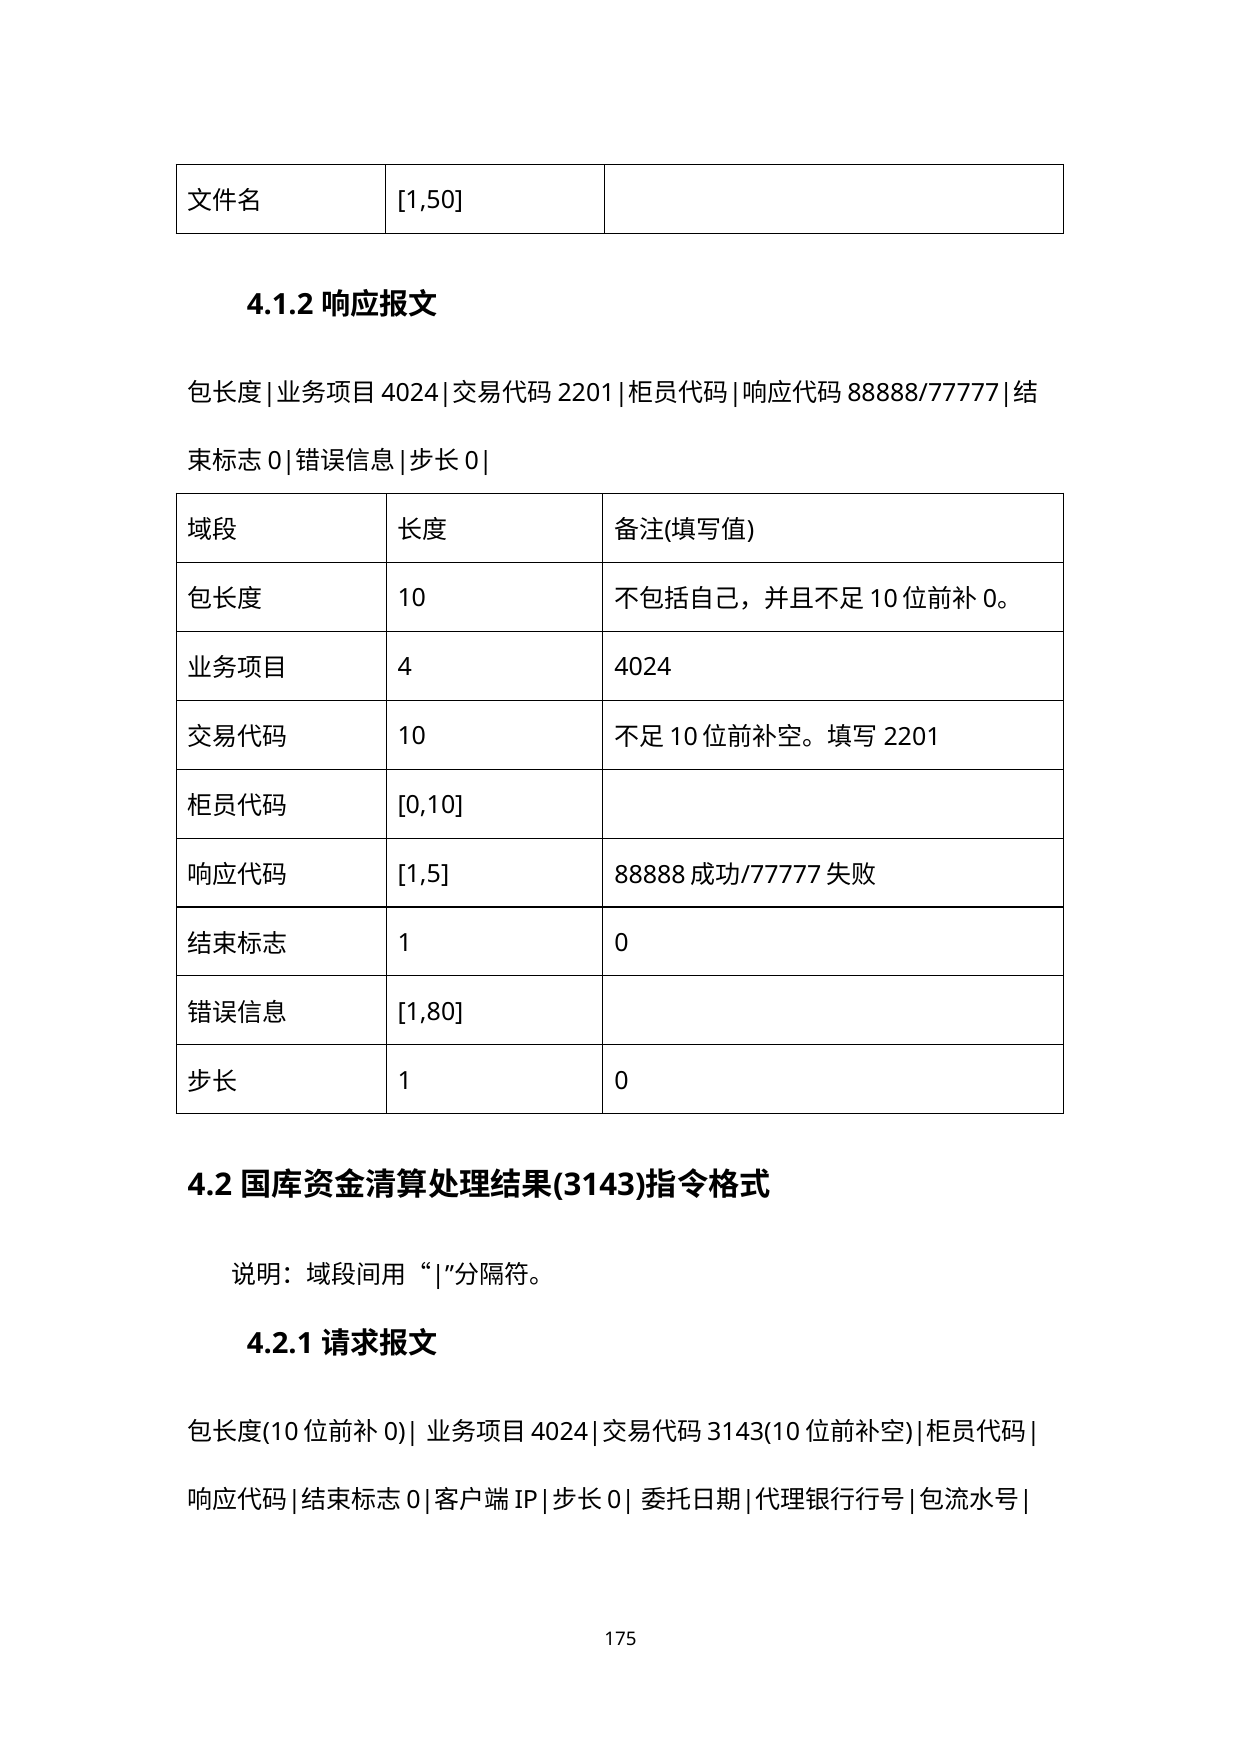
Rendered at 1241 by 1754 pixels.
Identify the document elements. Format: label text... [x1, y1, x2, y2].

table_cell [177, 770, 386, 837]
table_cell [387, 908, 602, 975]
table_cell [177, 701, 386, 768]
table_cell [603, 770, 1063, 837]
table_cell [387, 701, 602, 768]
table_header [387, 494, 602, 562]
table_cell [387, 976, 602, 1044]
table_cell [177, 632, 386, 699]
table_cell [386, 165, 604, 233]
subtitle 响应报文 [247, 268, 1053, 336]
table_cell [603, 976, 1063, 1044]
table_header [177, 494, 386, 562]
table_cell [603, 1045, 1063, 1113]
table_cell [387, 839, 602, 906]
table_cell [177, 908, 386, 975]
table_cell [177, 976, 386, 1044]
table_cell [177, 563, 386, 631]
text 包长度(10位前补0)| 业务项目4024|交易代码3143(10位前补空)|柜员代码|响应代码|结束标志0|客户端IP|步长0| 委托日期|代理银行行号|包流水号| [187, 1396, 1053, 1532]
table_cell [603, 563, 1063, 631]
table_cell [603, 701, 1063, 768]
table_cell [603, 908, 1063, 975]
subtitle 国库资金清算处理结果(3143)指令格式 [187, 1148, 1053, 1216]
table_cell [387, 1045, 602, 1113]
subtitle 请求报文 [247, 1307, 1053, 1375]
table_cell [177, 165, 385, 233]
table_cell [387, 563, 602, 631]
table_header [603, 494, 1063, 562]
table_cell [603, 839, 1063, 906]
text 包长度|业务项目4024|交易代码2201|柜员代码|响应代码88888/77777|结束标志0|错误信息|步长0| [187, 357, 1053, 493]
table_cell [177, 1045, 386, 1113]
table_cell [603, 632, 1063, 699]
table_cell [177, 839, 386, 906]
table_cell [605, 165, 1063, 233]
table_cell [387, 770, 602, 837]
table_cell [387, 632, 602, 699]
text 说明：域段间用“|”分隔符。 [187, 1239, 1053, 1307]
